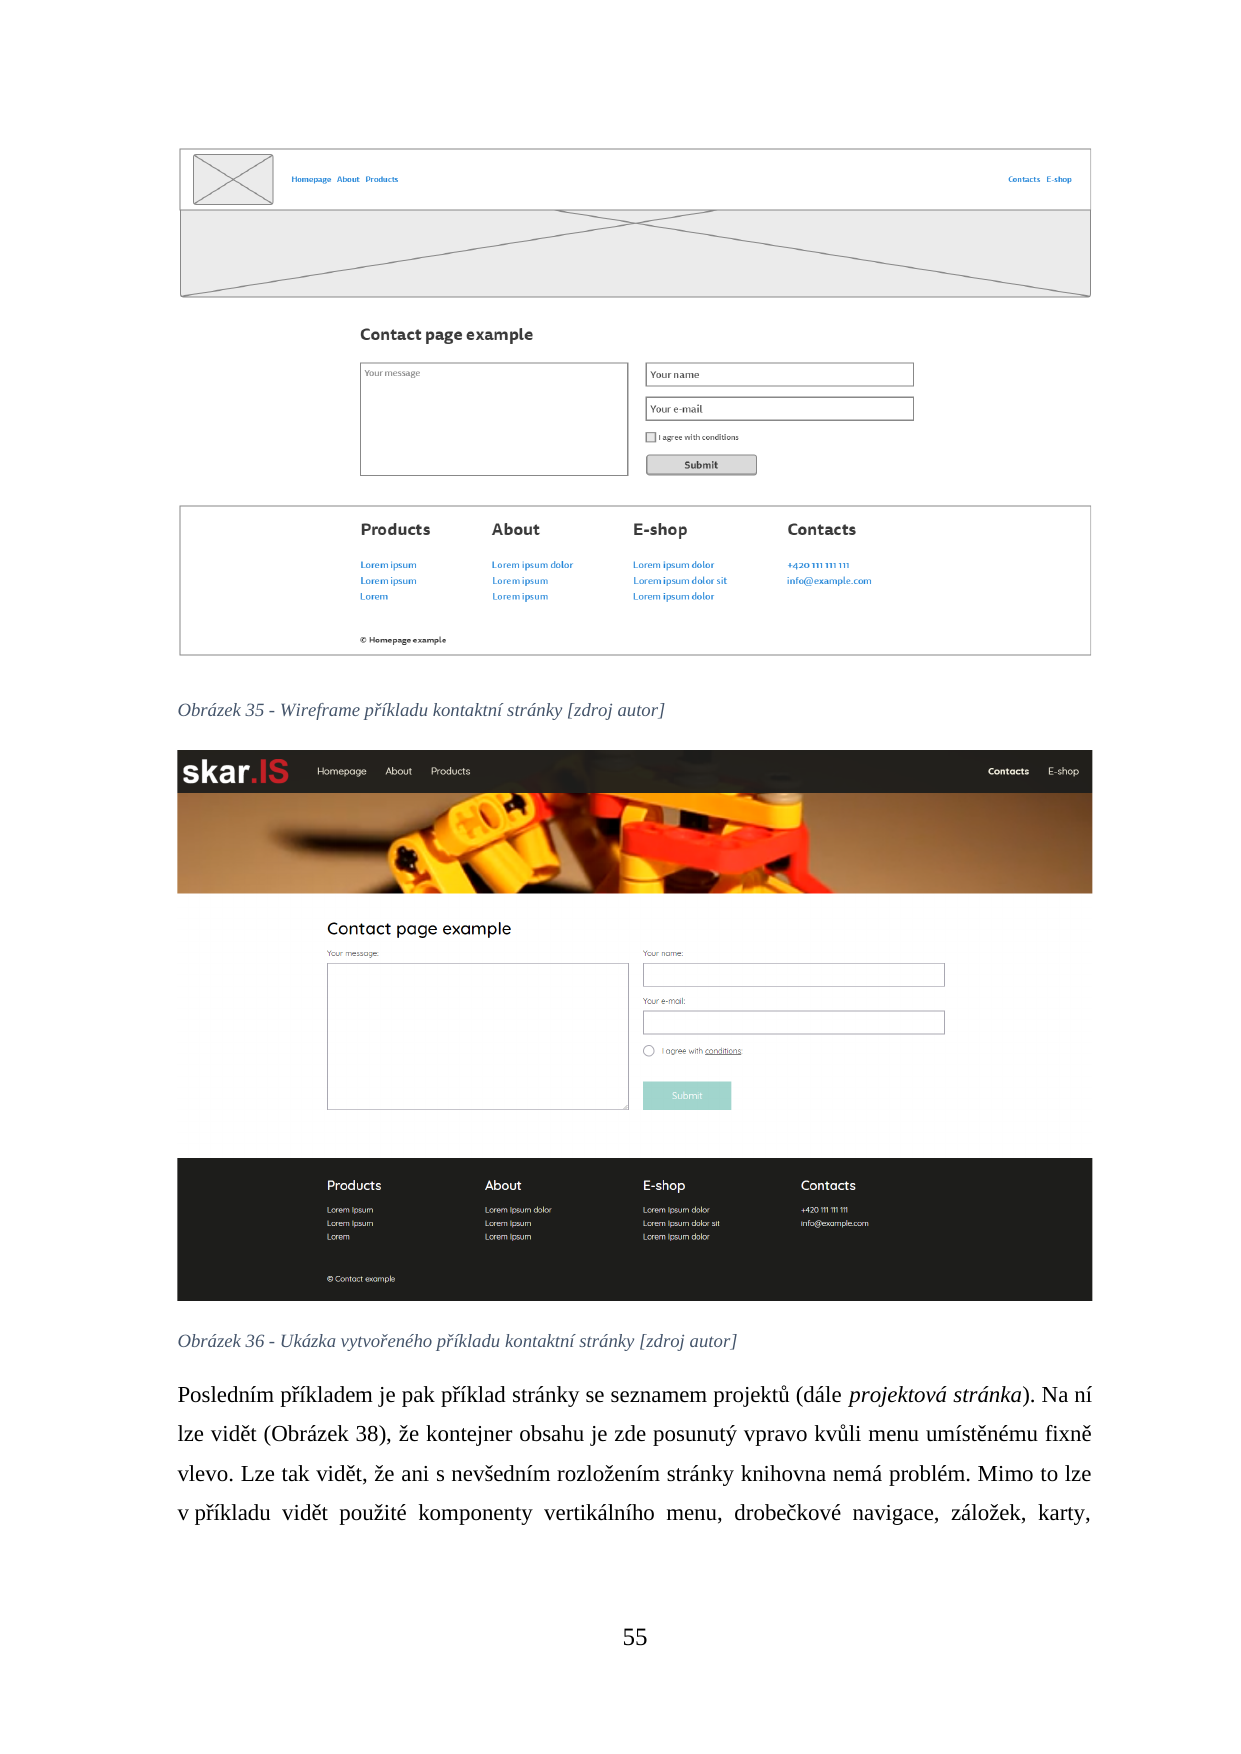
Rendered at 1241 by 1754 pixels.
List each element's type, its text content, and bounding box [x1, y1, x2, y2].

picture [177, 750, 1093, 1301]
picture [177, 147, 1092, 657]
text Obrázek 35 - Wireframe příkladu kontaktní stránky [zdroj autor] [177, 699, 1092, 721]
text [177, 1381, 1092, 1525]
text Obrázek 36 - Ukázka vytvořeného příkladu kontaktní stránky [zdroj autor] [177, 1330, 1092, 1351]
